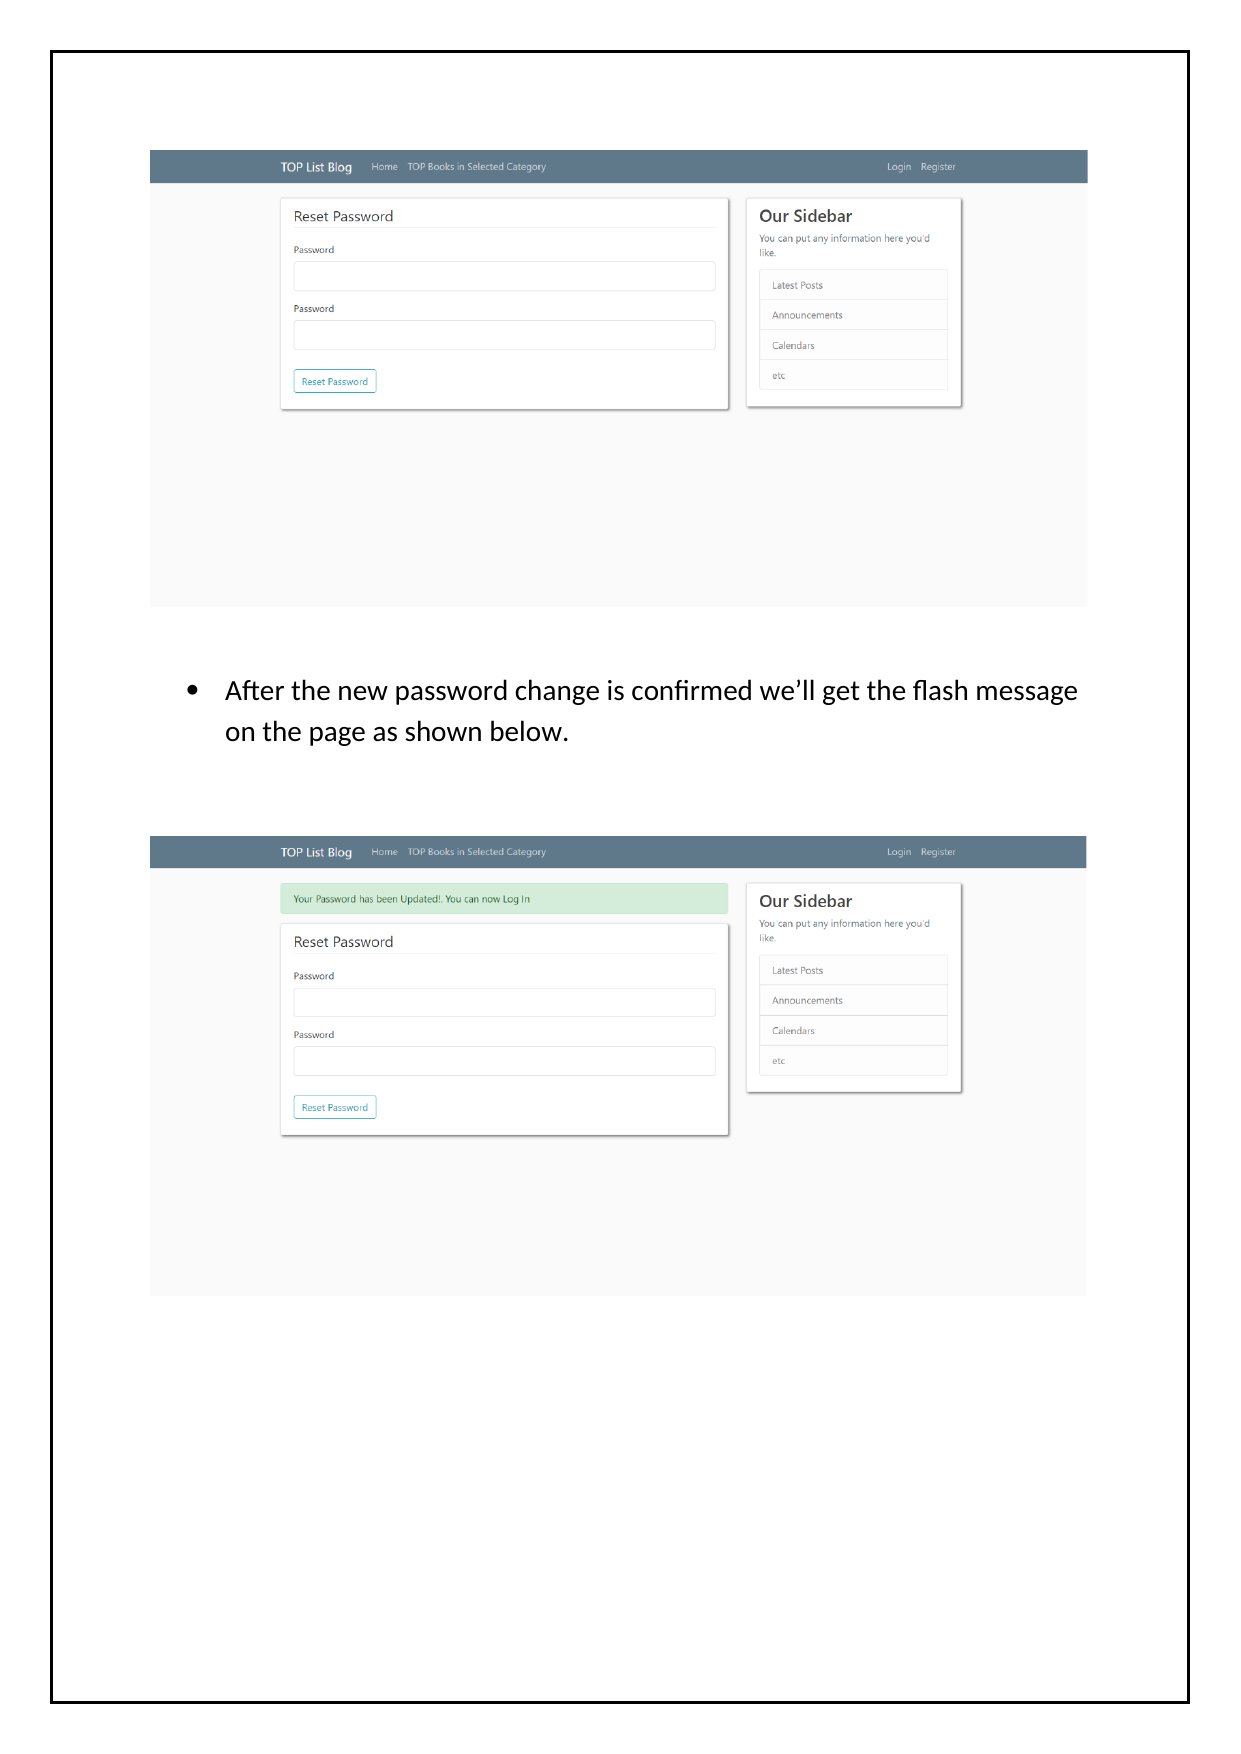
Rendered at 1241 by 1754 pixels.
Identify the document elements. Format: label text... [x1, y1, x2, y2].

list After the new password change is confirmed we’ll get the flash message on the page as shown below. [187, 672, 1090, 749]
picture [150, 150, 1088, 607]
picture [150, 836, 1087, 1296]
